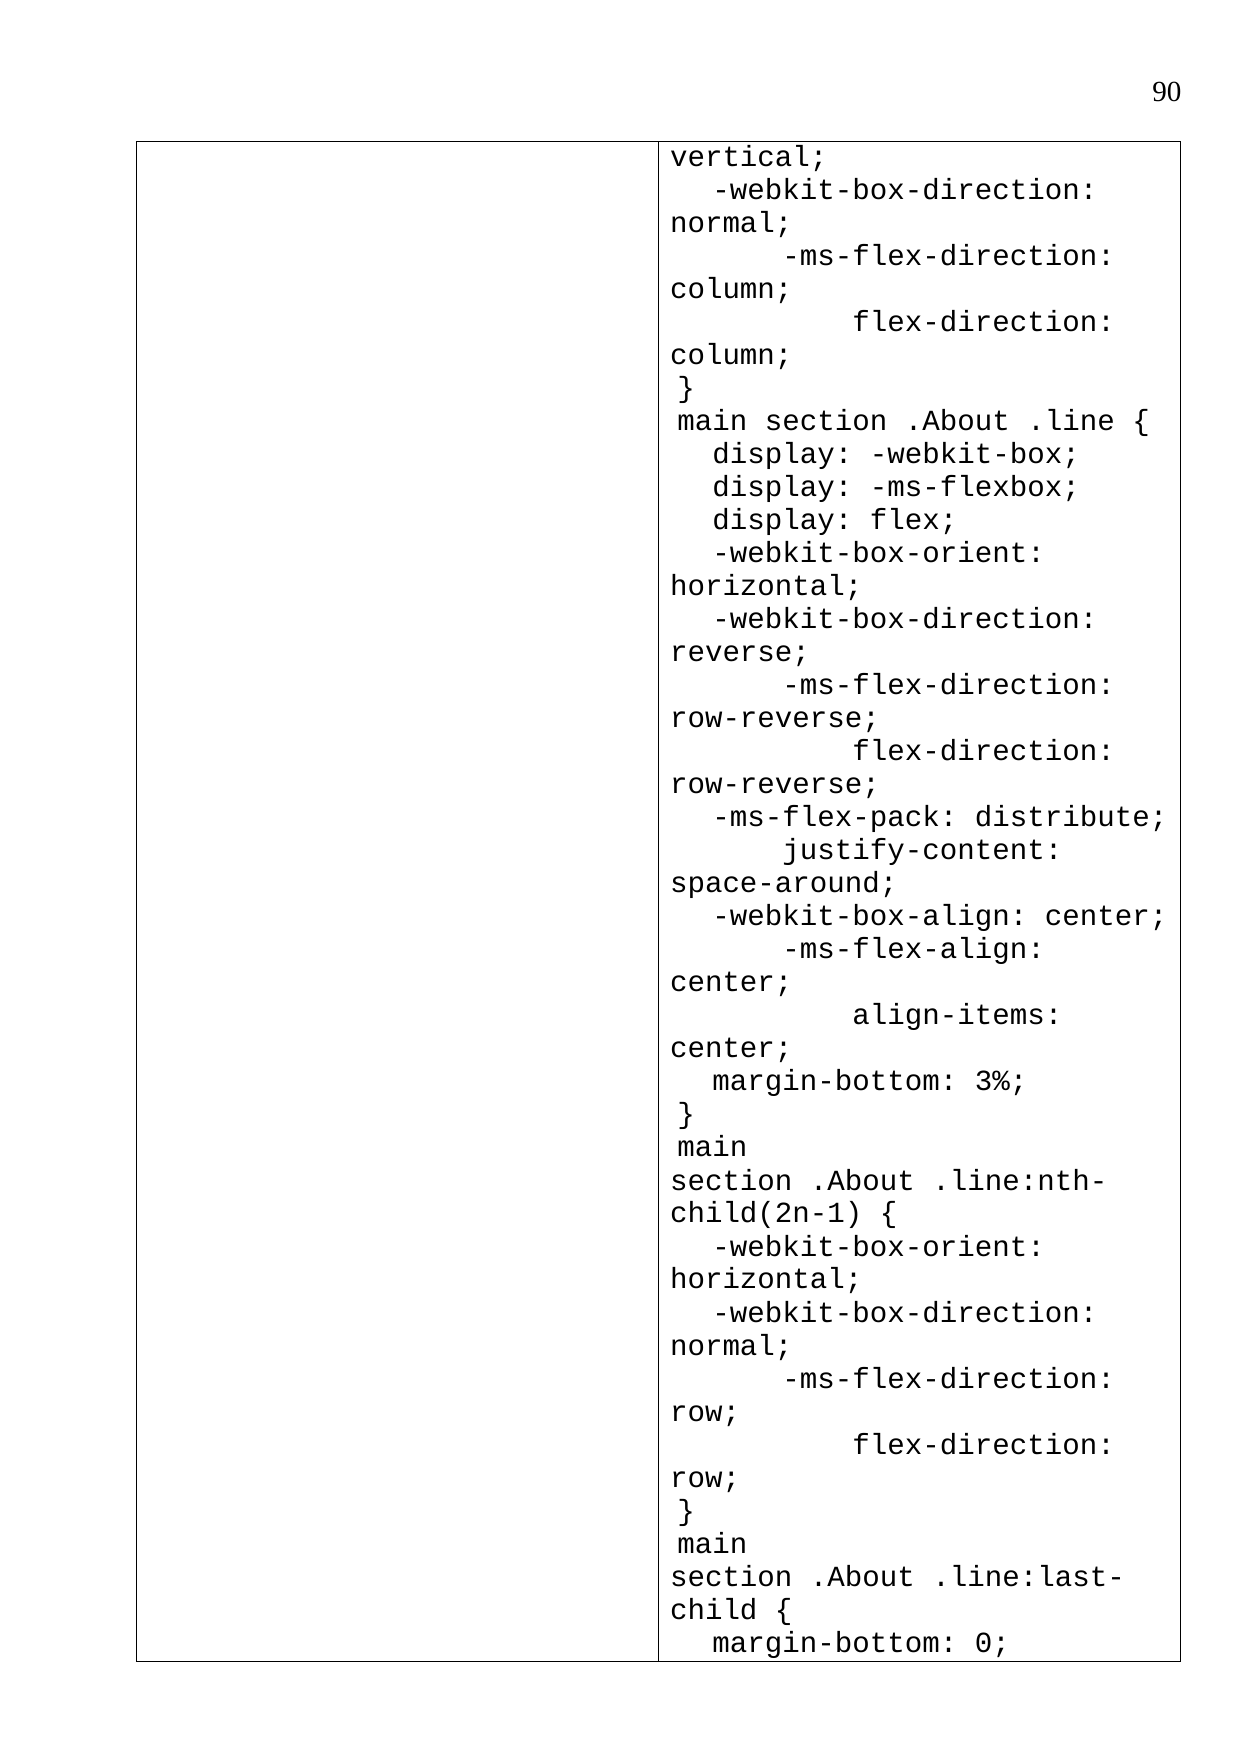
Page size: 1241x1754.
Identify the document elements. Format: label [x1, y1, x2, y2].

table_cell [659, 142, 1180, 1661]
table_cell [137, 142, 658, 1661]
